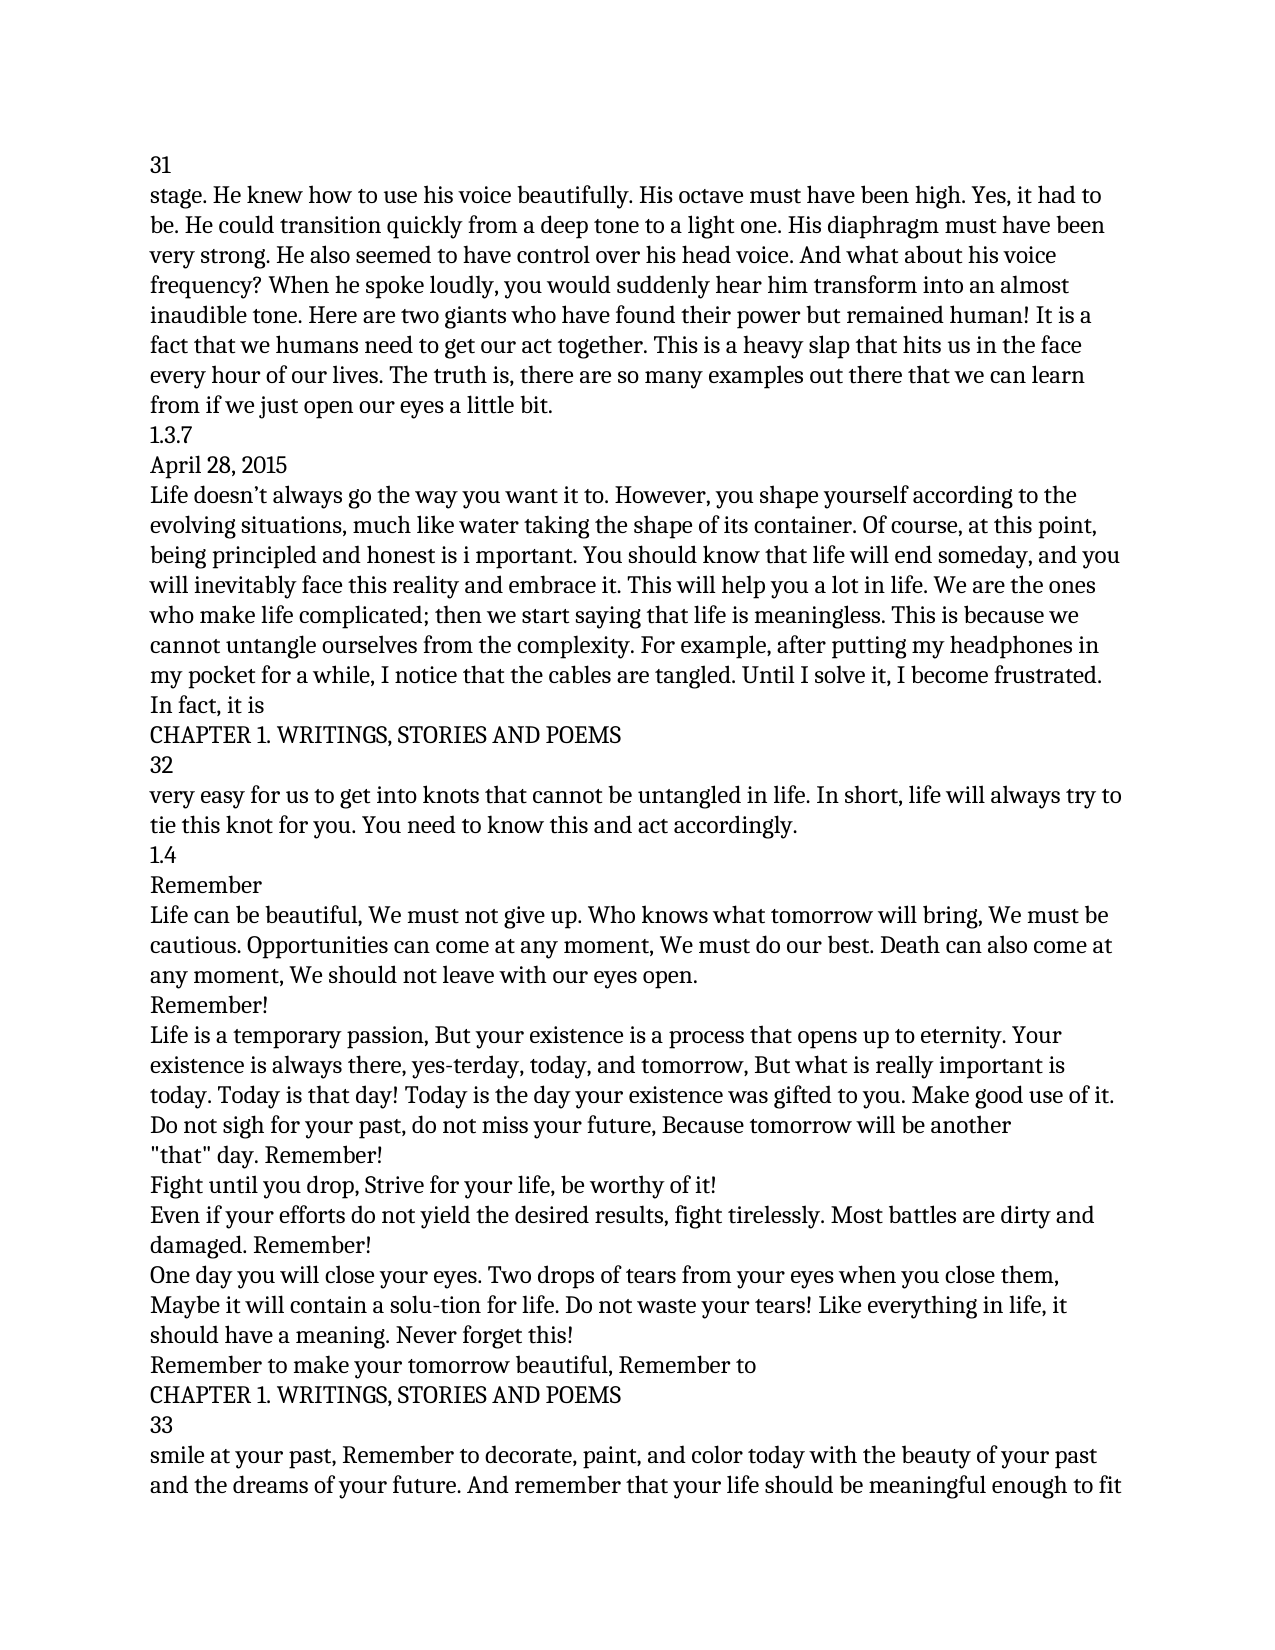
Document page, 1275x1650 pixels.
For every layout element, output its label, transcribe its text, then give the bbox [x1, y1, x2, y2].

text Remember to make your tomorrow beautiful, Remember to [150, 1350, 1125, 1380]
text "that" day. Remember! [150, 1140, 1125, 1170]
text Remember! [150, 990, 1125, 1020]
text Life doesn’t always go the way you want it to. However, you shape yourself according to the evolving situations, much like water taking the shape of its container. Of course, at this point, being principled and honest is i mportant. You should know that life will end someday, and you will inevitably face this reality and embrace it. This will help you a lot in life. We are the ones who make life complicated; then we start saying that life is meaningless. This is because we cannot untangle ourselves from the complexity. For example, after putting my headphones in my pocket for a while, I notice that the cables are tangled. Until I solve it, I become frustrated. In fact, it is [150, 480, 1125, 720]
text 1.4 [150, 840, 1125, 870]
text CHAPTER 1. WRITINGS, STORIES AND POEMS [150, 1380, 1125, 1410]
text Life can be beautiful, We must not give up. Who knows what tomorrow will bring, We must be cautious. Opportunities can come at any moment, We must do our best. Death can also come at any moment, We should not leave with our eyes open. [150, 900, 1125, 990]
text Even if your efforts do not yield the desired results, fight tirelessly. Most battles are dirty and damaged. Remember! [150, 1200, 1125, 1260]
text Remember [150, 870, 1125, 900]
text 32 [150, 750, 1125, 780]
text 31 [150, 150, 1125, 180]
text April 28, 2015 [150, 450, 1125, 480]
text Life is a temporary passion, But your existence is a process that opens up to eternity. Your existence is always there, yes-terday, today, and tomorrow, But what is really important is today. Today is that day! Today is the day your existence was gifted to you. Make good use of it. Do not sigh for your past, do not miss your future, Because tomorrow will be another [150, 1020, 1125, 1140]
text 1.3.7 [150, 420, 1125, 450]
text Fight until you drop, Strive for your life, be worthy of it! [150, 1170, 1125, 1200]
text One day you will close your eyes. Two drops of tears from your eyes when you close them, Maybe it will contain a solu-tion for life. Do not waste your tears! Like everything in life, it should have a meaning. Never forget this! [150, 1260, 1125, 1350]
text CHAPTER 1. WRITINGS, STORIES AND POEMS [150, 720, 1125, 750]
text stage. He knew how to use his voice beautifully. His octave must have been high. Yes, it had to be. He could transition quickly from a deep tone to a light one. His diaphragm must have been very strong. He also seemed to have control over his head voice. And what about his voice frequency? When he spoke loudly, you would suddenly hear him transform into an almost inaudible tone. Here are two giants who have found their power but remained human! It is a fact that we humans need to get our act together. This is a heavy slap that hits us in the face every hour of our lives. The truth is, there are so many examples out there that we can learn from if we just open our eyes a little bit. [150, 180, 1125, 420]
text very easy for us to get into knots that cannot be untangled in life. In short, life will always try to tie this knot for you. You need to know this and act accordingly. [150, 780, 1125, 840]
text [150, 1440, 1125, 1500]
text 33 [150, 1410, 1125, 1440]
